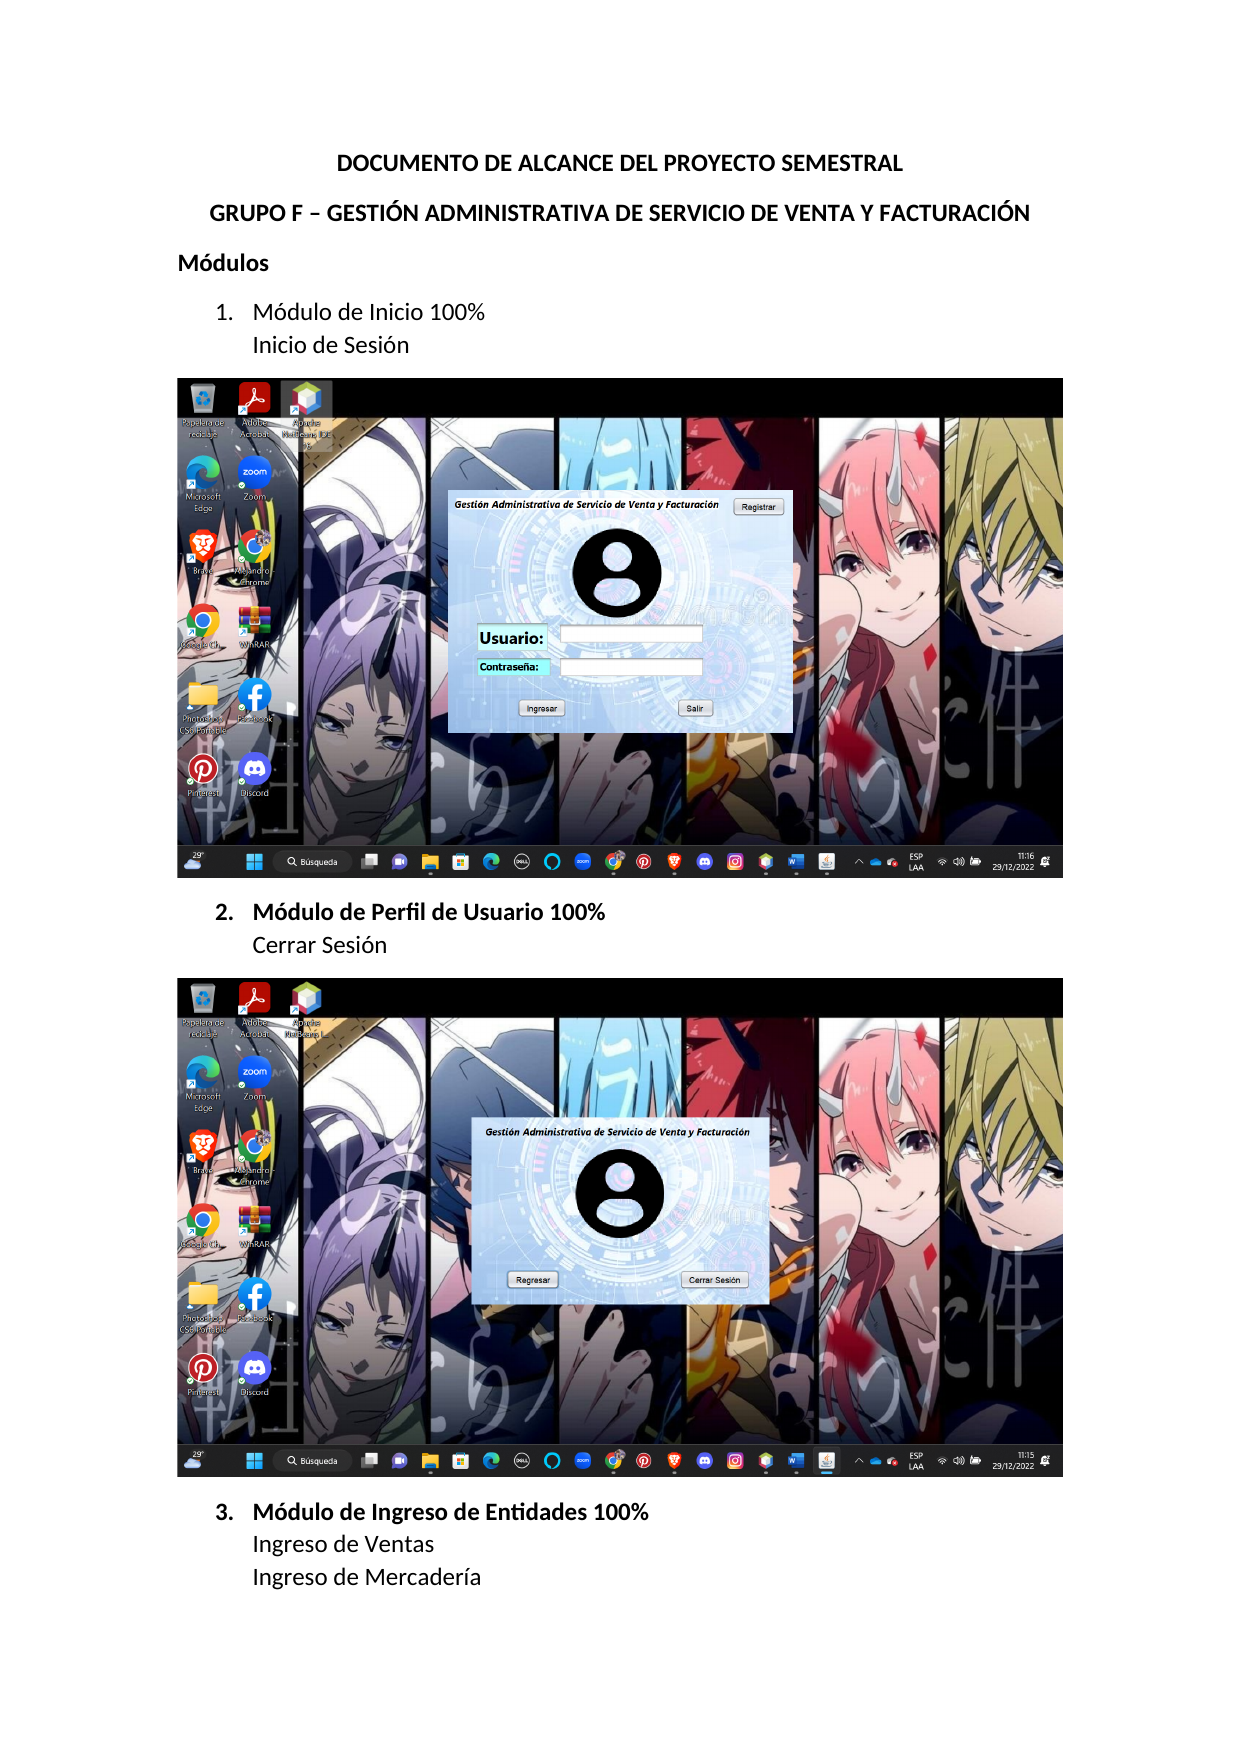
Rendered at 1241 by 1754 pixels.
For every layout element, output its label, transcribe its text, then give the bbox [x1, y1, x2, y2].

list Ingreso de Ventas [252, 1529, 1063, 1559]
list Inicio de Sesión [252, 329, 1063, 360]
text Módulos [177, 247, 1063, 277]
list Módulo de Perfil de Usuario 100% [215, 896, 1063, 927]
picture [177, 378, 1063, 878]
list Cerrar Sesión [252, 929, 1063, 959]
picture [177, 978, 1063, 1477]
list Módulo de Inicio 100% [215, 296, 1063, 327]
text DOCUMENTO DE ALCANCE DEL PROYECTO SEMESTRAL [177, 148, 1063, 178]
text GRUPO F – GESTIÓN ADMINISTRATIVA DE SERVICIO DE VENTA Y FACTURACIÓN [177, 197, 1063, 228]
list Módulo de Ingreso de Entidades 100% [215, 1496, 1063, 1526]
list Ingreso de Mercadería [252, 1562, 1063, 1592]
